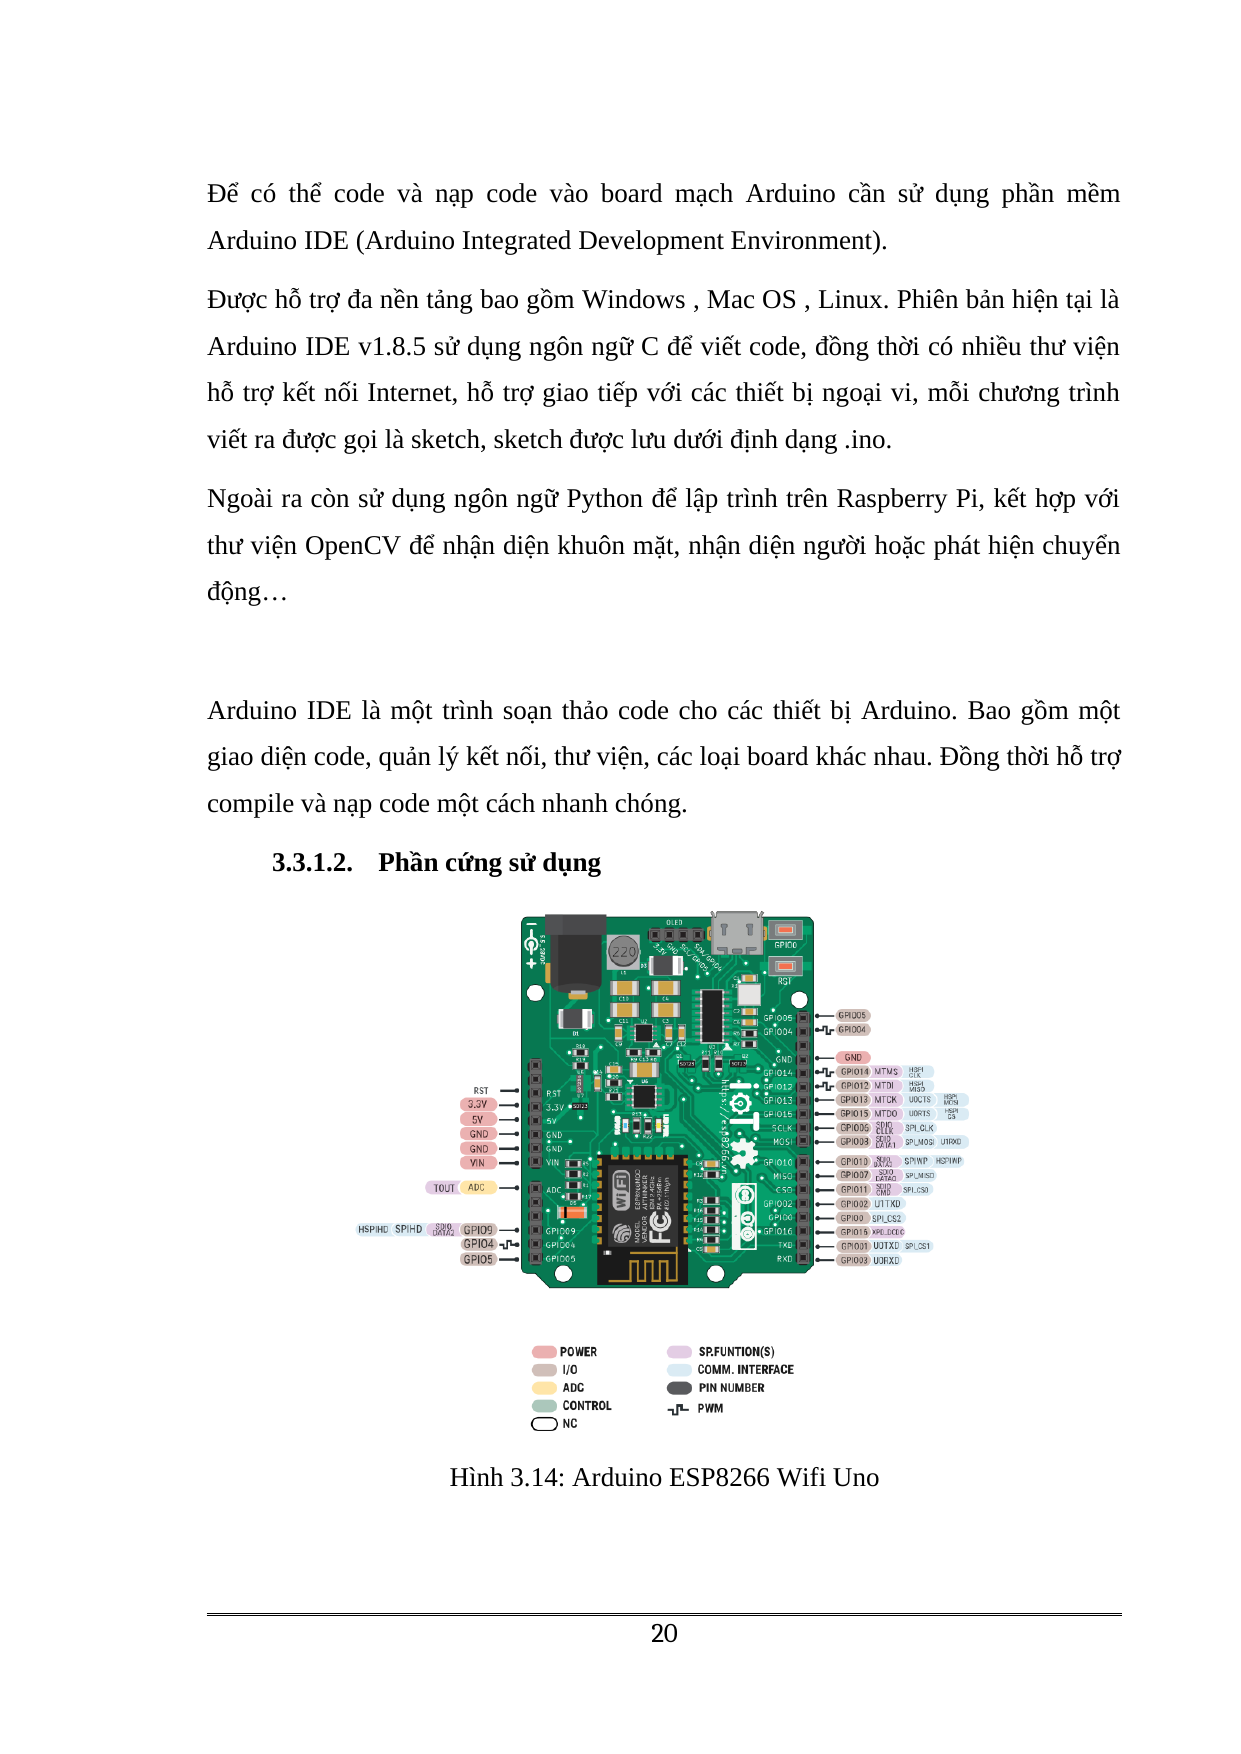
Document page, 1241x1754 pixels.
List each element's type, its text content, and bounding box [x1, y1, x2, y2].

text Để có thể code và nạp code vào board mạch Arduino cần sử dụng phần mềm Arduino IDE (Arduino Integrated Development Environment). [207, 177, 1122, 255]
text Ngoài ra còn sử dụng ngôn ngữ Python để lập trình trên Raspberry Pi, kết hợp với thư viện OpenCV để nhận diện khuôn mặt, nhận diện người hoặc phát hiện chuyển động… [207, 482, 1122, 607]
picture [334, 905, 995, 1434]
text Được hỗ trợ đa nền tảng bao gồm Windows , Mac OS , Linux. Phiên bản hiện tại là Arduino IDE v1.8.5 sử dụng ngôn ngữ C để viết code, đồng thời có nhiều thư viện hỗ trợ kết nối Internet, hỗ trợ giao tiếp với các thiết bị ngoại vi, mỗi chương trình viết ra được gọi là sketch, sketch được lưu dưới định dạng .ino. [207, 283, 1122, 454]
subtitle Phần cứng sử dụng [272, 846, 1122, 877]
text Arduino IDE là một trình soạn thảo code cho các thiết bị Arduino. Bao gồm một giao diện code, quản lý kết nối, thư viện, các loại board khác nhau. Đồng thời hỗ trợ compile và nạp code một cách nhanh chóng. [207, 694, 1122, 818]
